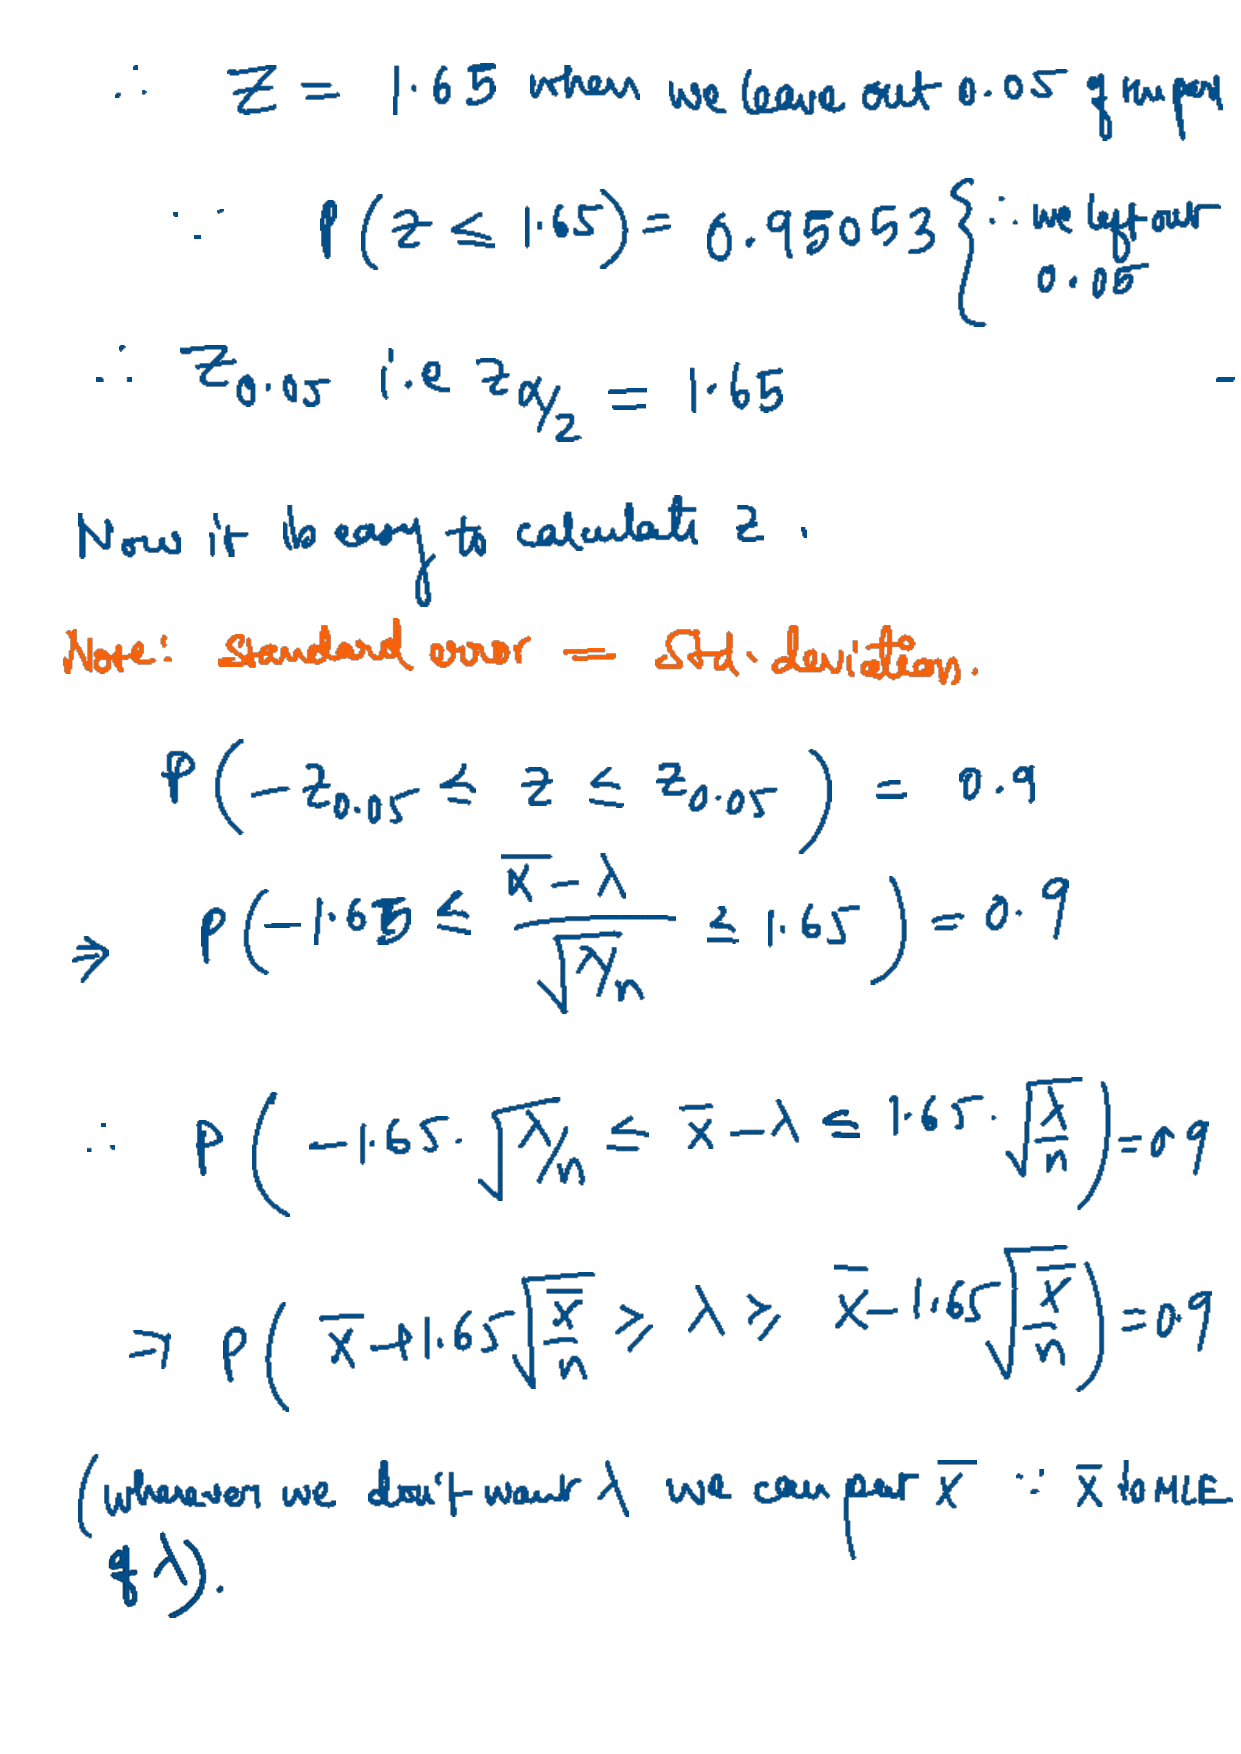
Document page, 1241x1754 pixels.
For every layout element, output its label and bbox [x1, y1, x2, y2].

picture [115, 90, 147, 98]
picture [612, 404, 646, 410]
picture [666, 1460, 977, 1560]
picture [736, 505, 764, 542]
picture [119, 345, 126, 352]
picture [72, 936, 109, 983]
picture [361, 194, 495, 270]
picture [707, 178, 1221, 327]
picture [368, 1460, 629, 1517]
picture [889, 1077, 1209, 1210]
picture [63, 629, 172, 674]
picture [521, 767, 553, 806]
picture [227, 65, 340, 115]
picture [688, 1285, 781, 1341]
picture [589, 767, 624, 808]
picture [309, 1116, 462, 1165]
picture [78, 1454, 336, 1618]
picture [959, 765, 1035, 804]
picture [530, 65, 640, 100]
picture [1216, 377, 1235, 382]
picture [209, 513, 250, 557]
picture [196, 1120, 223, 1176]
picture [656, 749, 832, 854]
picture [218, 618, 531, 671]
picture [834, 1245, 1212, 1392]
picture [876, 780, 907, 799]
picture [252, 1092, 290, 1217]
picture [320, 200, 337, 259]
picture [517, 495, 698, 551]
picture [393, 63, 496, 115]
picture [679, 1099, 860, 1149]
picture [78, 513, 181, 559]
picture [87, 1145, 115, 1152]
picture [514, 915, 676, 1014]
picture [768, 876, 1069, 985]
picture [223, 1302, 289, 1412]
picture [478, 1097, 649, 1201]
picture [501, 853, 626, 902]
picture [655, 625, 978, 685]
picture [669, 69, 1223, 141]
picture [707, 906, 739, 944]
picture [525, 189, 671, 269]
picture [563, 648, 616, 661]
picture [1016, 1469, 1044, 1494]
picture [319, 1272, 653, 1389]
picture [180, 345, 331, 407]
picture [608, 388, 647, 394]
picture [801, 527, 807, 538]
picture [283, 505, 486, 607]
picture [437, 890, 471, 935]
picture [1076, 1460, 1233, 1507]
picture [161, 739, 476, 835]
picture [129, 1330, 171, 1369]
picture [381, 348, 450, 400]
picture [96, 377, 132, 382]
picture [476, 358, 582, 442]
picture [201, 889, 301, 975]
picture [314, 897, 411, 945]
picture [690, 362, 783, 413]
